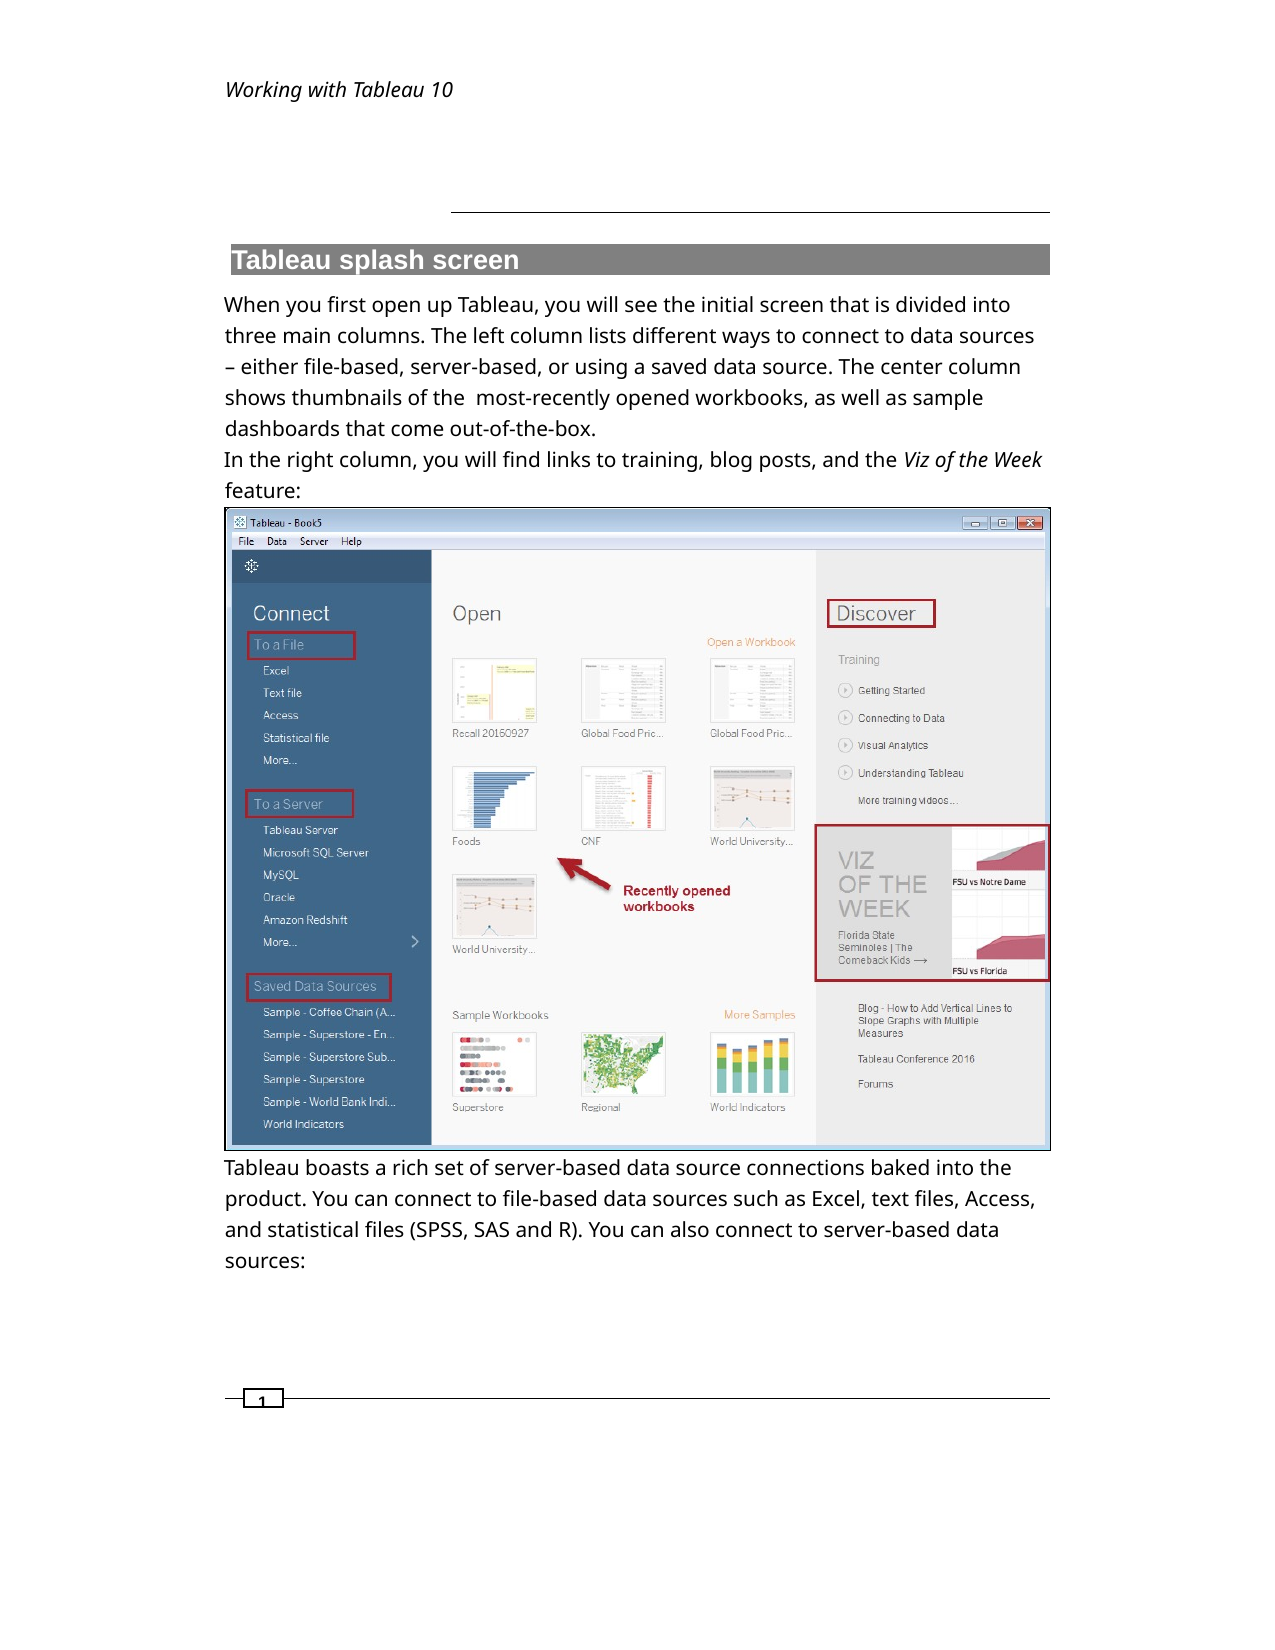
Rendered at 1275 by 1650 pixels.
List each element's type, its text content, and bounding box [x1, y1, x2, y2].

text In the right column, you will find links to training, blog posts, and the Viz of the Week feature: [223, 445, 1049, 505]
subtitle Tableau splash screen [231, 244, 1050, 275]
text When you first open up Tableau, you will see the initial screen that is divided into three main columns. The left column lists different ways to connect to data sources – either file-based, server-based, or using a saved data source. The center column shows thumbnails of the most-recently opened workbooks, as well as sample dashboards that come out-of-the-box. [223, 290, 1049, 442]
picture [226, 508, 1050, 1150]
text Tableau boasts a rich set of server-based data source connections baked into the product. You can connect to file-based data sources such as Excel, text files, Access, and statistical files (SPSS, SAS and R). You can also connect to server-based data sources: [223, 1153, 1049, 1274]
